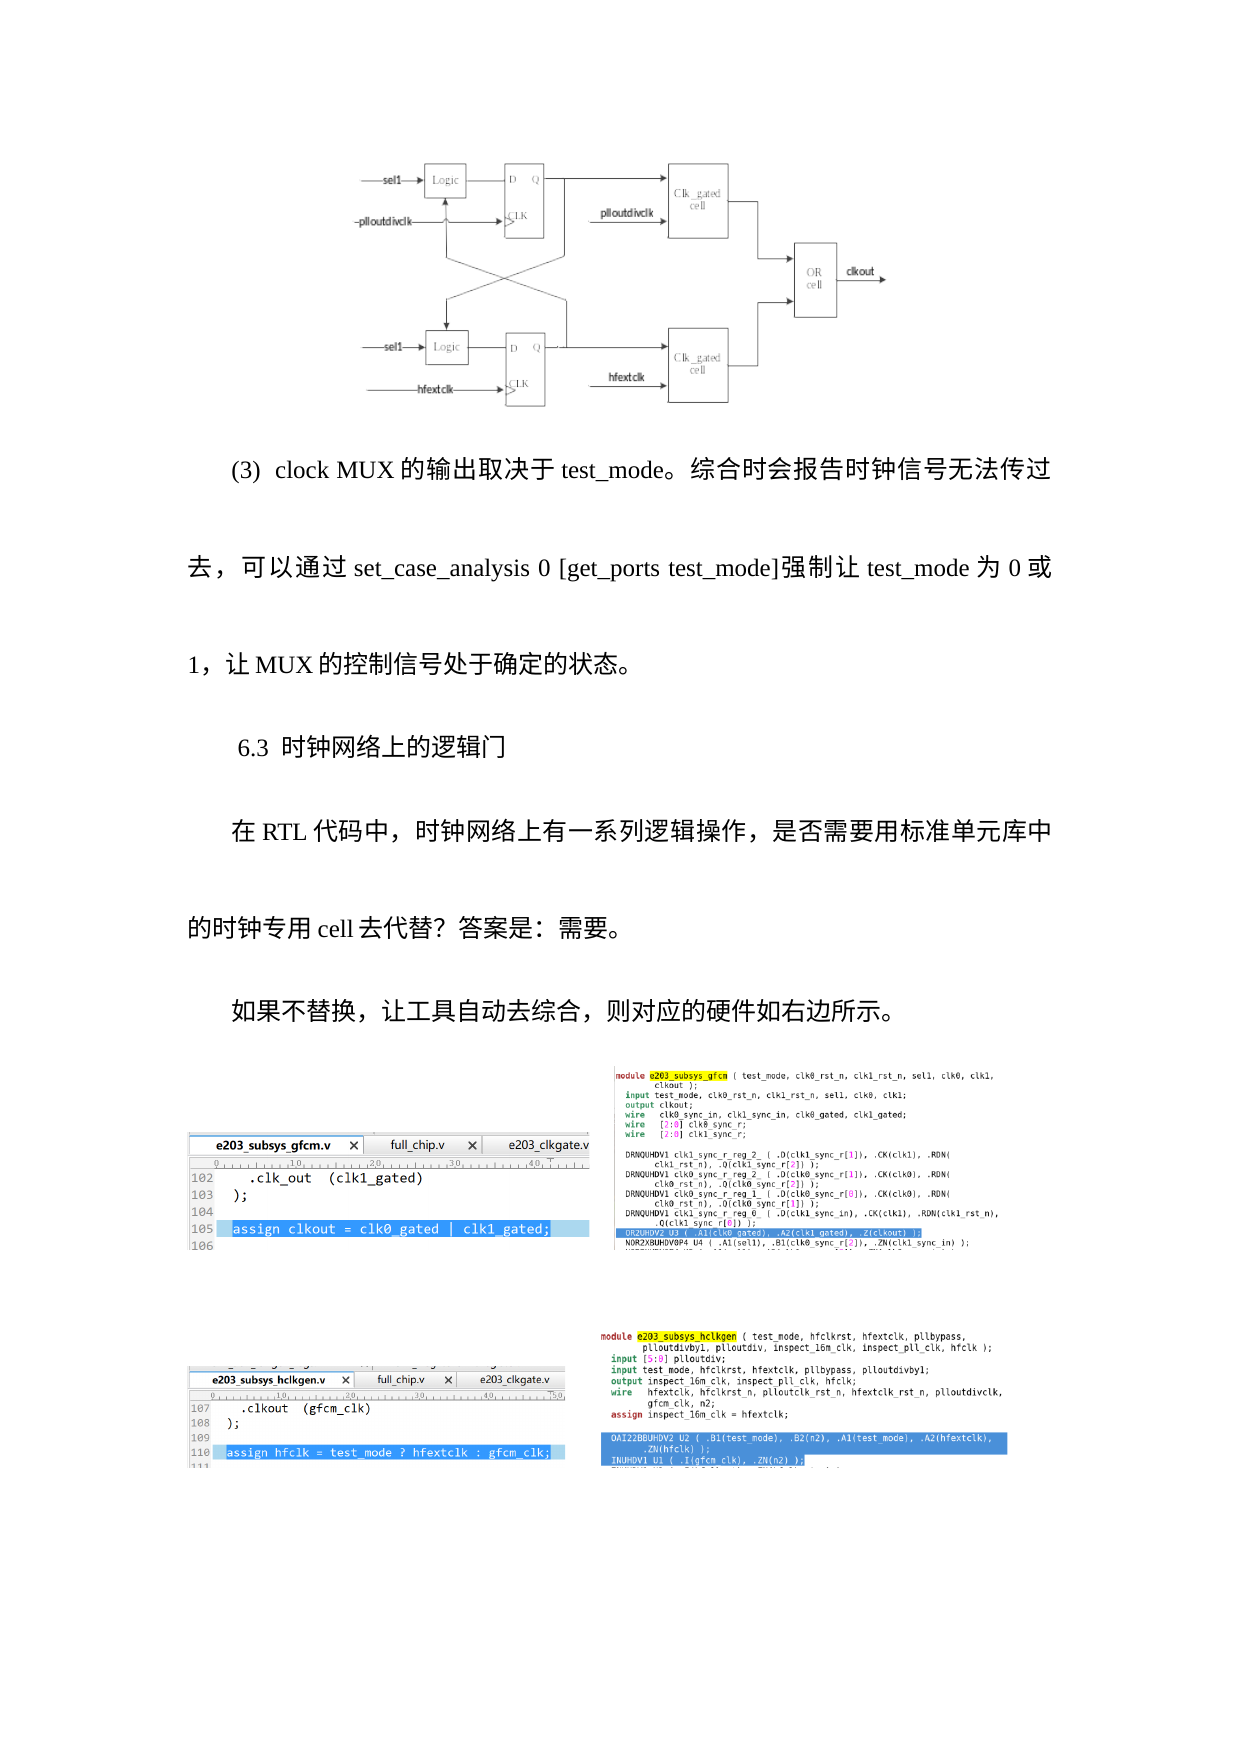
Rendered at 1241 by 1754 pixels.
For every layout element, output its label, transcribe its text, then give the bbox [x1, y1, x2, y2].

picture [187, 1132, 590, 1250]
list 如果不替换，让工具自动去综合，则对应的硬件如右边所示。 [187, 977, 1053, 1042]
picture [600, 1323, 1008, 1468]
list clock MUX的输出取决于test_mode。综合时会报告时钟信号无法传过去，可以通过set_case_analysis 0 [get_ports test_mode]强制让test_mode为0或1，让MUX的控制信号处于确定的状态。 [187, 435, 1053, 695]
list 在RTL代码中，时钟网络上有一系列逻辑操作，是否需要用标准单元库中的时钟专用cell去代替？答案是：需要。 [187, 797, 1053, 959]
list 时钟网络上的逻辑门 [187, 713, 1053, 778]
picture [614, 1066, 1000, 1250]
picture [187, 1366, 566, 1468]
